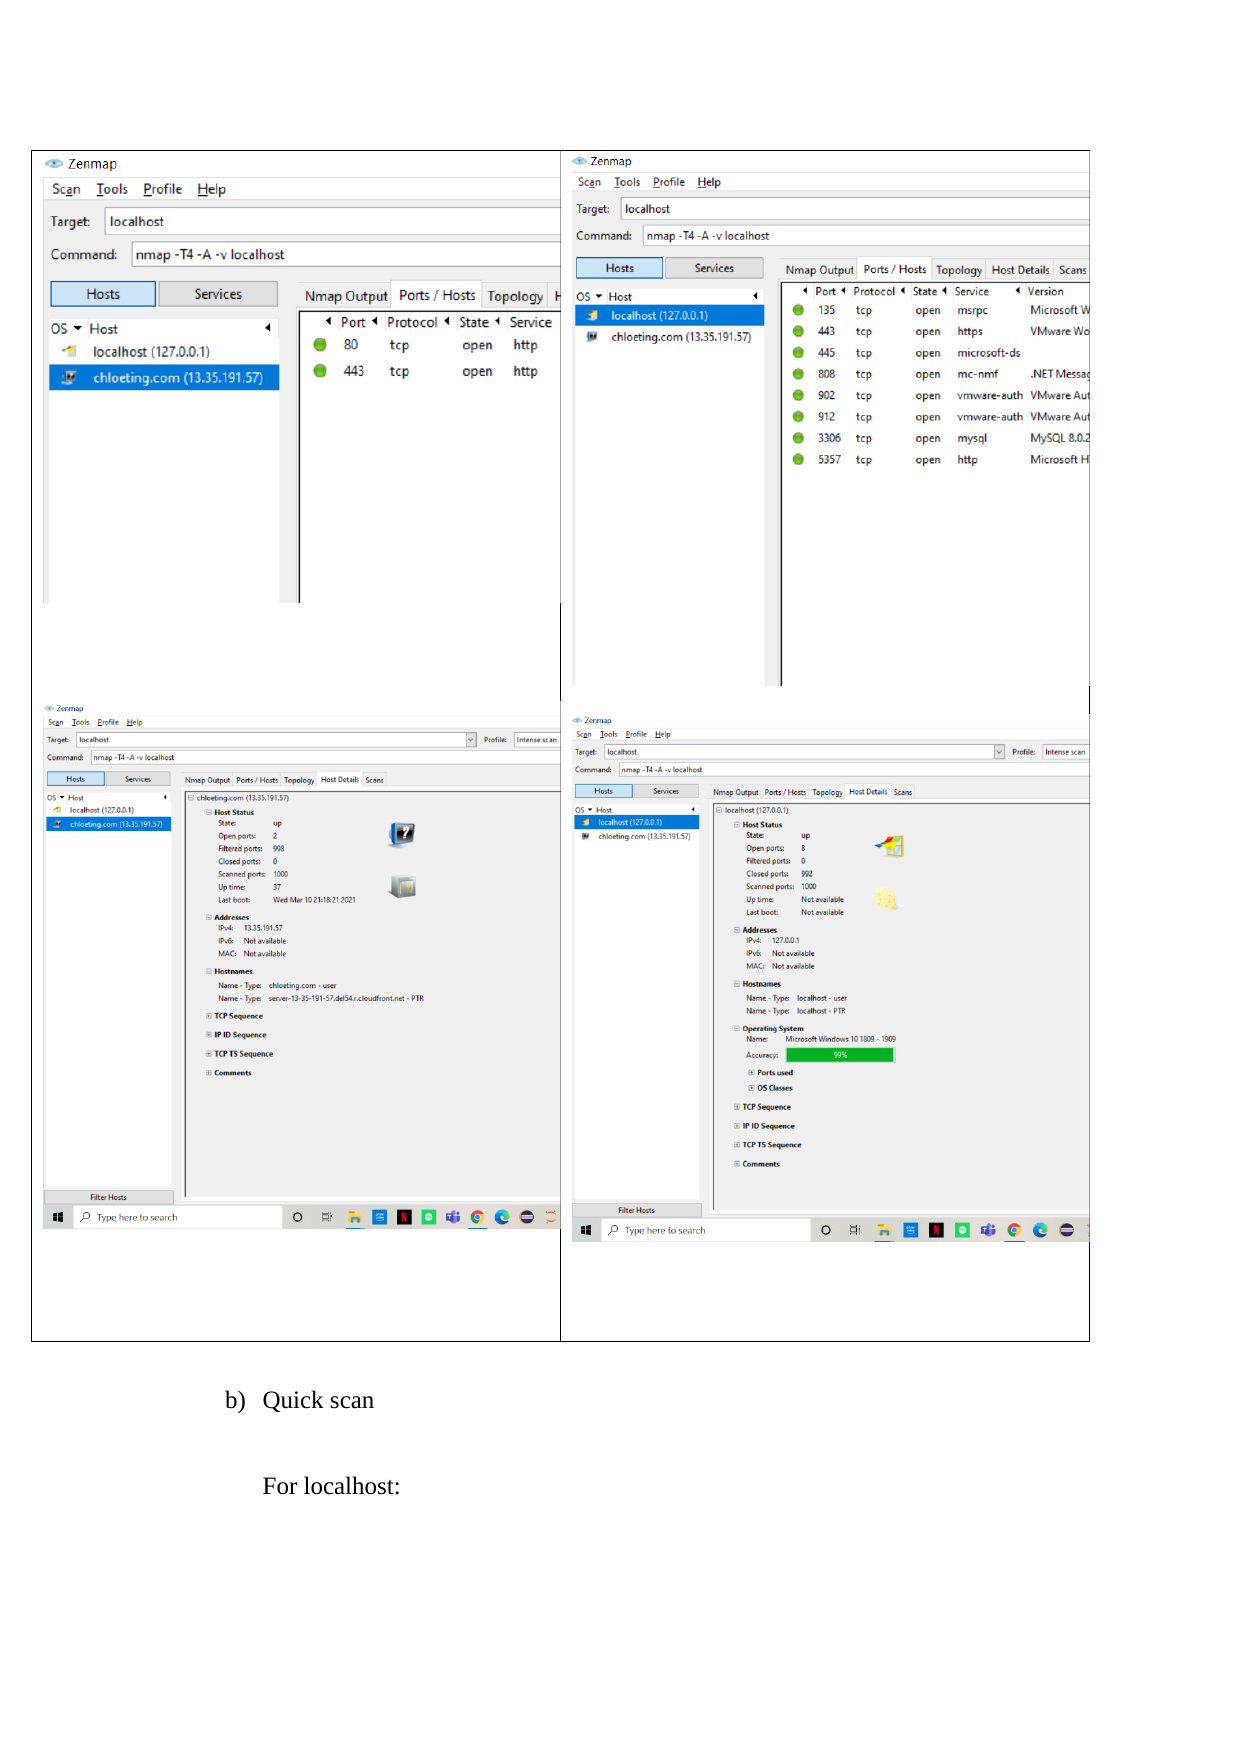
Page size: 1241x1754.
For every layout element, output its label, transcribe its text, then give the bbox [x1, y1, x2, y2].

picture [572, 151, 1090, 686]
picture [43, 151, 561, 603]
list For localhost: [262, 1471, 1090, 1500]
picture [572, 714, 1090, 1242]
table_header Localhost [561, 151, 1089, 1341]
list Quick scan [225, 1385, 1090, 1414]
table_header Chloeting.com [32, 151, 560, 1341]
picture [43, 701, 561, 1229]
